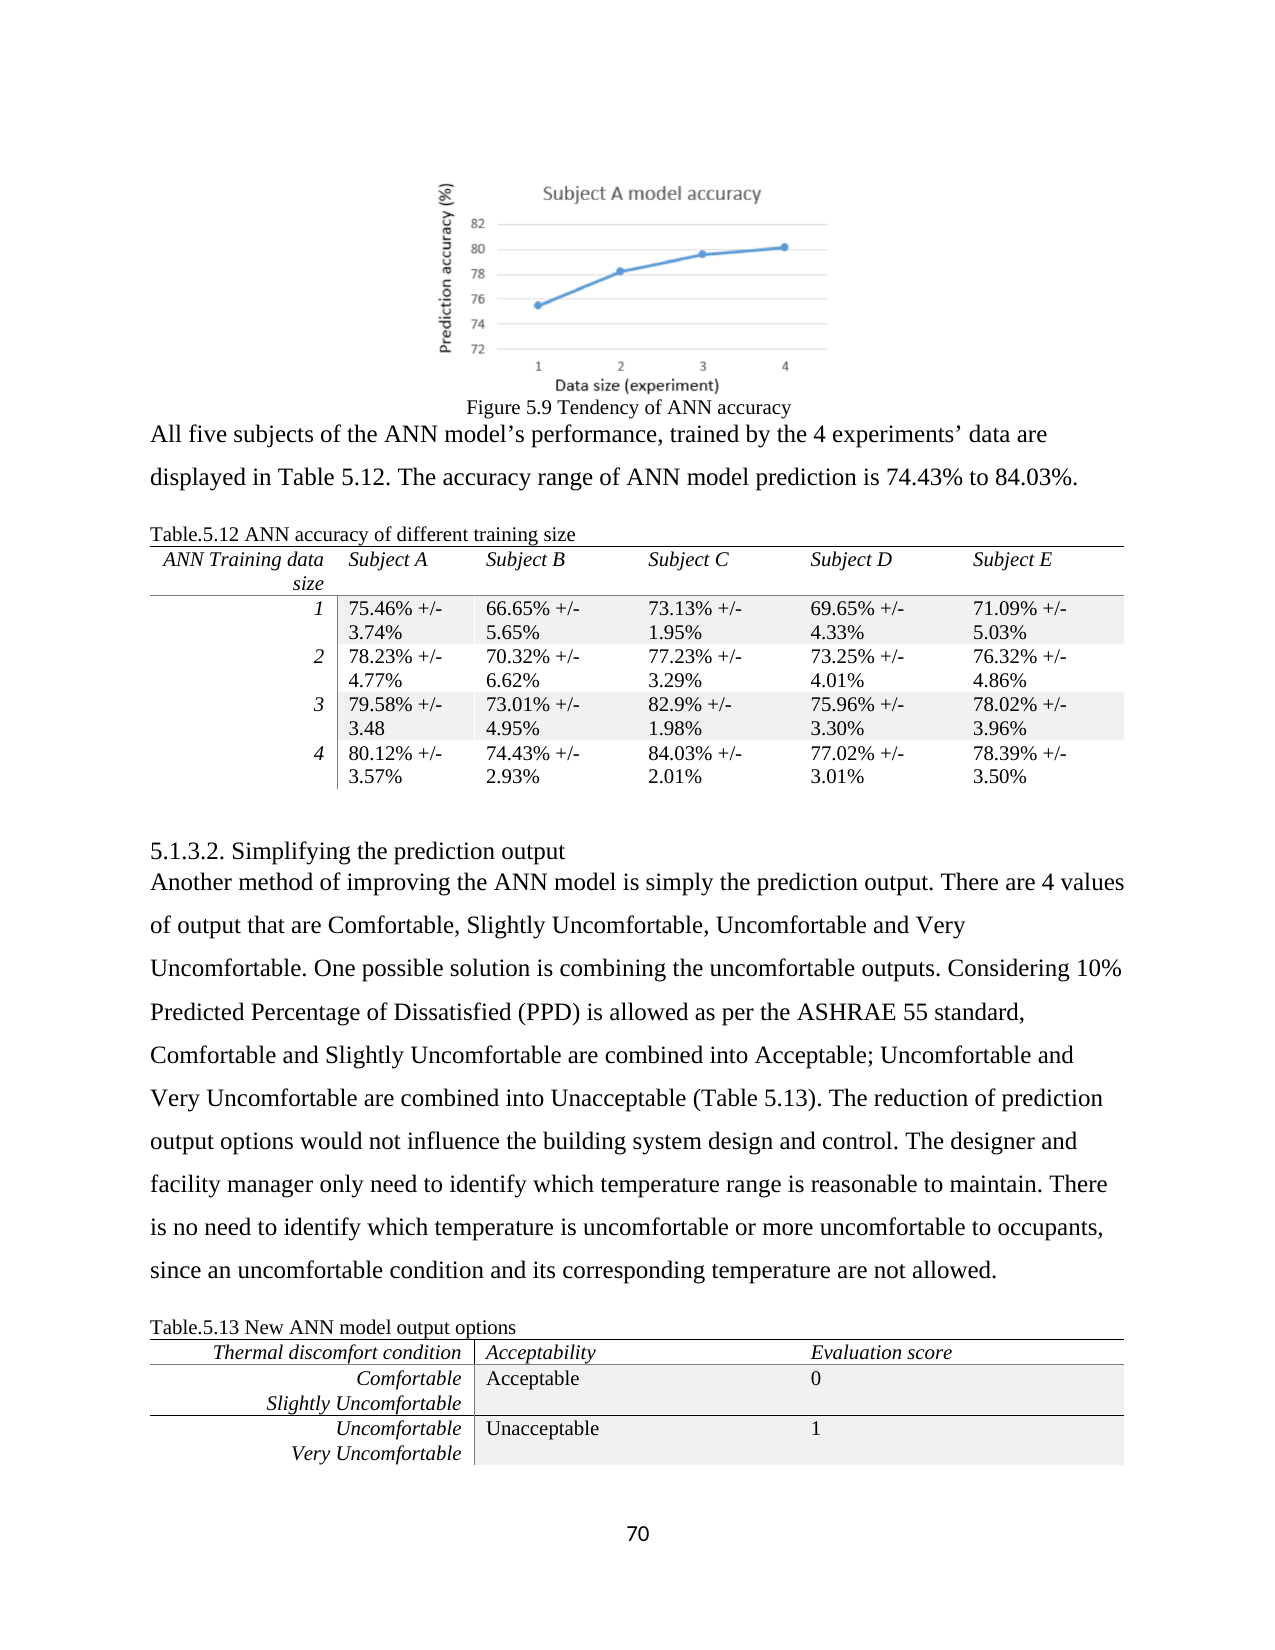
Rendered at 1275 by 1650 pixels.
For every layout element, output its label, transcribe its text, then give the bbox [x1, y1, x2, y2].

table_cell 78.02% +/- 3.96% [962, 692, 1124, 740]
table_cell 80.12% +/- 3.57% [338, 740, 474, 788]
table_header Subject D [799, 547, 962, 595]
table_cell 75.46% +/- 3.74% [338, 596, 474, 644]
table_cell 73.13% +/- 1.95% [637, 596, 799, 644]
table_header Acceptability [475, 1340, 799, 1364]
table_cell 3 [150, 692, 337, 740]
table_cell 74.43% +/- 2.93% [475, 740, 637, 788]
text Another method of improving the ANN model is simply the prediction output. There are 4 values of output that are Comfortable, Slightly Uncomfortable, Uncomfortable and Very Uncomfortable. One possible solution is combining the uncomfortable outputs. Considering 10% Predicted Percentage of Dissatisfied (PPD) is allowed as per the ASHRAE 55 standard, Comfortable and Slightly Uncomfortable are combined into Acceptable; Uncomfortable and Very Uncomfortable are combined into Unacceptable (Table 5.13). The reduction of prediction output options would not influence the building system design and control. The designer and facility manager only need to identify which temperature range is reasonable to maintain. There is no need to identify which temperature is uncomfortable or more uncomfortable to occupants, since an uncomfortable condition and its corresponding temperature are not allowed. [150, 867, 1125, 1284]
table_cell 70.32% +/- 6.62% [475, 644, 637, 692]
table_header Subject C [637, 547, 799, 595]
table_cell Acceptable [475, 1365, 799, 1414]
table_cell 75.96% +/- 3.30% [799, 692, 962, 740]
text Table.5.13 New ANN model output options [150, 1315, 1125, 1339]
table_header Subject E [962, 547, 1124, 595]
text Table.5.12 ANN accuracy of different training size [150, 522, 1125, 546]
table_cell 4 [150, 740, 337, 788]
table_cell 69.65% +/- 4.33% [799, 596, 962, 644]
table_cell 66.65% +/- 5.65% [475, 596, 637, 644]
table_cell 82.9% +/- 1.98% [637, 692, 799, 740]
table_cell 78.39% +/- 3.50% [962, 740, 1124, 788]
table_cell Slightly Uncomfortable [150, 1390, 474, 1414]
table_header Evaluation score [799, 1340, 1124, 1364]
table_cell 79.58% +/- 3.48 [338, 692, 474, 740]
table_cell 1 [799, 1416, 1124, 1465]
table_header Subject A [337, 547, 474, 595]
table_cell Unacceptable [475, 1416, 799, 1465]
table_cell 78.23% +/- 4.77% [338, 644, 474, 692]
table_header ANN Training data size [150, 547, 337, 595]
subtitle 5.1.3.2. Simplifying the prediction output [150, 836, 1125, 865]
picture [425, 169, 831, 407]
table_header Subject B [475, 547, 637, 595]
table_cell 0 [799, 1365, 1124, 1414]
table_cell 73.25% +/- 4.01% [799, 644, 962, 692]
table_header Thermal discomfort condition [150, 1340, 474, 1364]
table_cell Very Uncomfortable [150, 1440, 474, 1465]
table_cell 73.01% +/- 4.95% [475, 692, 637, 740]
table_cell 2 [150, 644, 337, 692]
table_cell 84.03% +/- 2.01% [637, 740, 799, 788]
table_cell 77.02% +/- 3.01% [799, 740, 962, 788]
table_cell 77.23% +/- 3.29% [637, 644, 799, 692]
table_cell Comfortable [150, 1365, 474, 1389]
table_cell Uncomfortable [150, 1416, 474, 1440]
table_cell 1 [150, 596, 337, 644]
table_cell 71.09% +/- 5.03% [962, 596, 1124, 644]
table_cell 76.32% +/- 4.86% [962, 644, 1124, 692]
